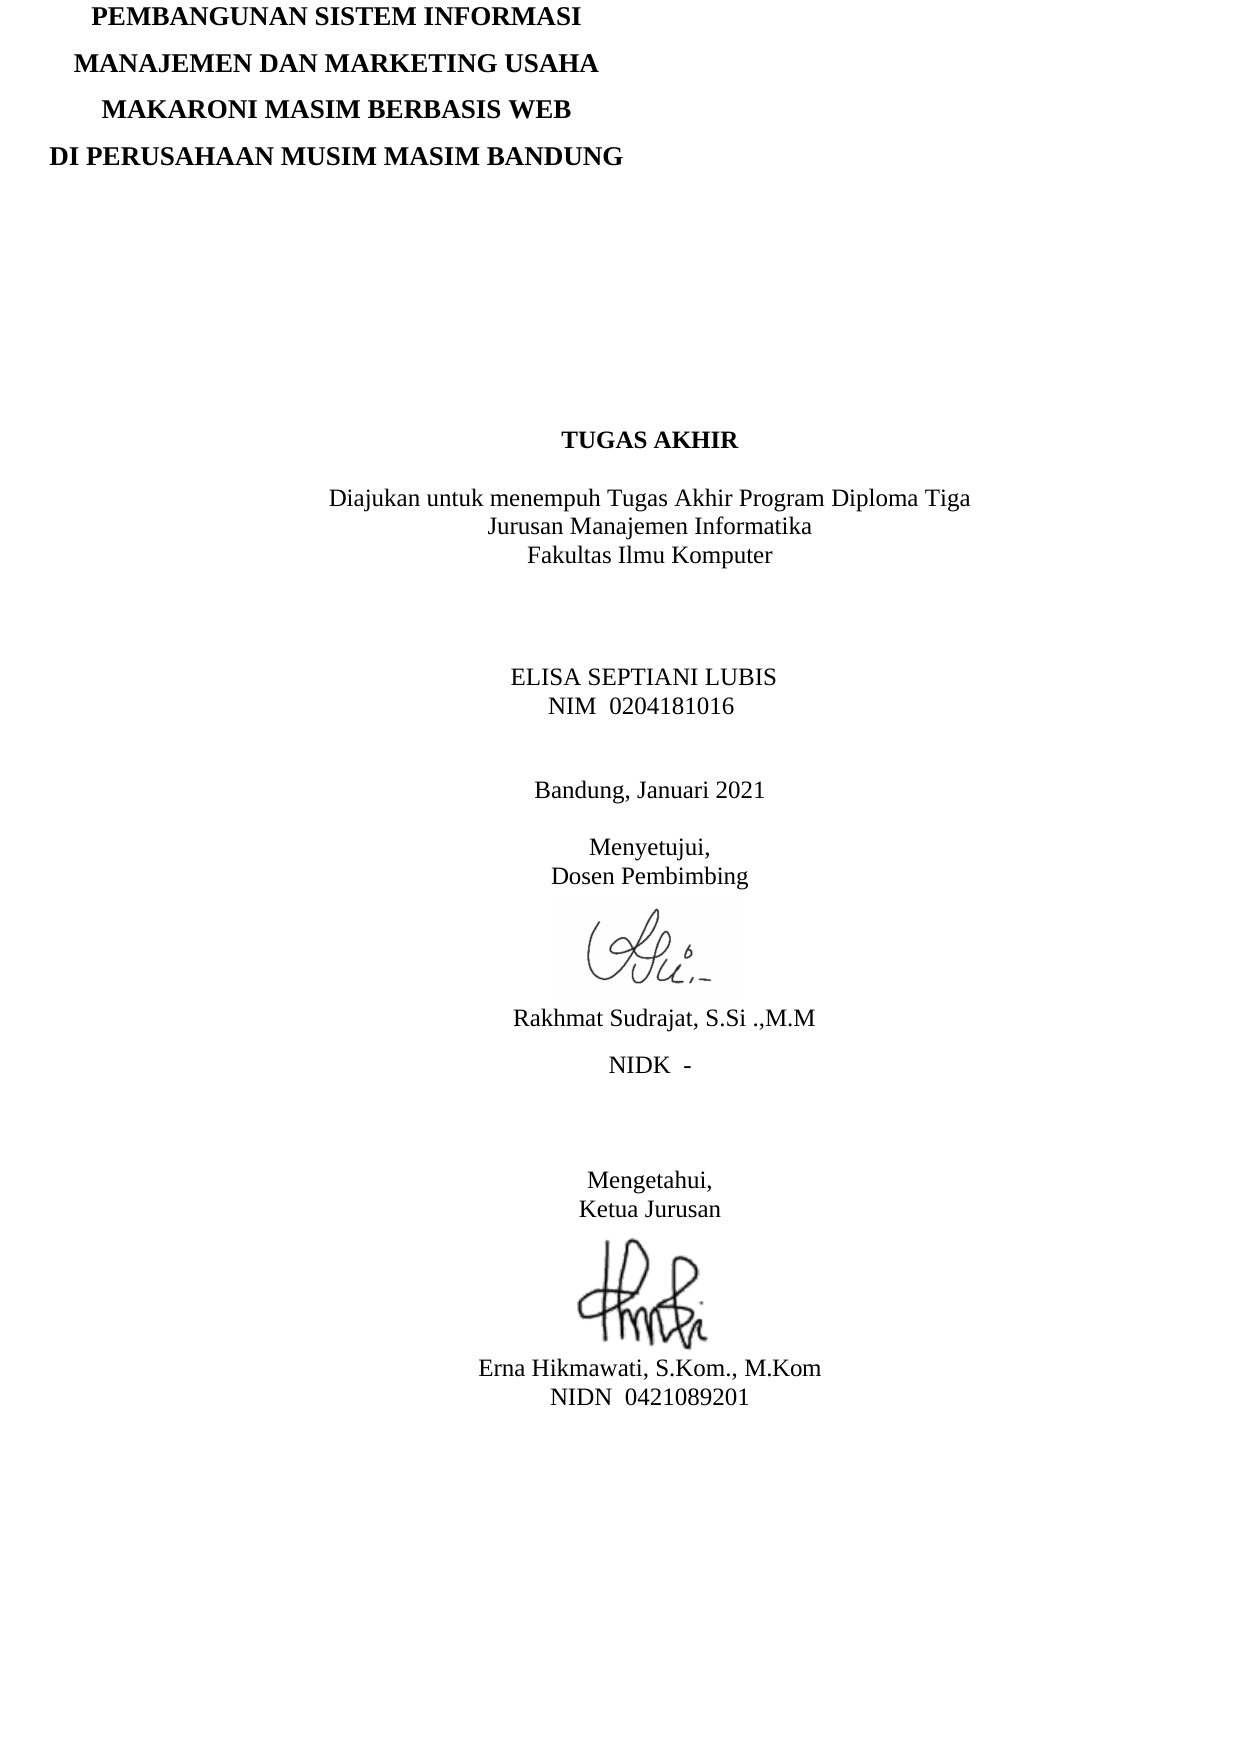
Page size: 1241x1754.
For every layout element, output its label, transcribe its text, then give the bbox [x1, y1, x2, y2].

text Dosen Pembimbing [298, 861, 1001, 890]
text NIDK - [481, 1051, 818, 1079]
text Erna Hikmawati, S.Kom., M.Kom NIDN 0421089201 [452, 1226, 848, 1411]
text Fakultas Ilmu Komputer [298, 540, 1001, 569]
text NIM 0204181016 [510, 691, 1209, 720]
text Rakhmat Sudrajat, S.Si .,M.M [481, 1003, 818, 1031]
text Mengetahui, Ketua Jurusan [578, 1166, 721, 1223]
text TUGAS AKHIR [298, 426, 1001, 454]
picture [577, 1237, 709, 1351]
text Bandung, Januari 2021 Menyetujui, [481, 746, 818, 861]
text Diajukan untuk menempuh Tugas Akhir Program Diploma Tiga Jurusan Manajemen Informatika [298, 483, 1001, 540]
text ELISA SEPTIANI LUBIS [510, 662, 1209, 691]
picture [554, 899, 738, 1002]
